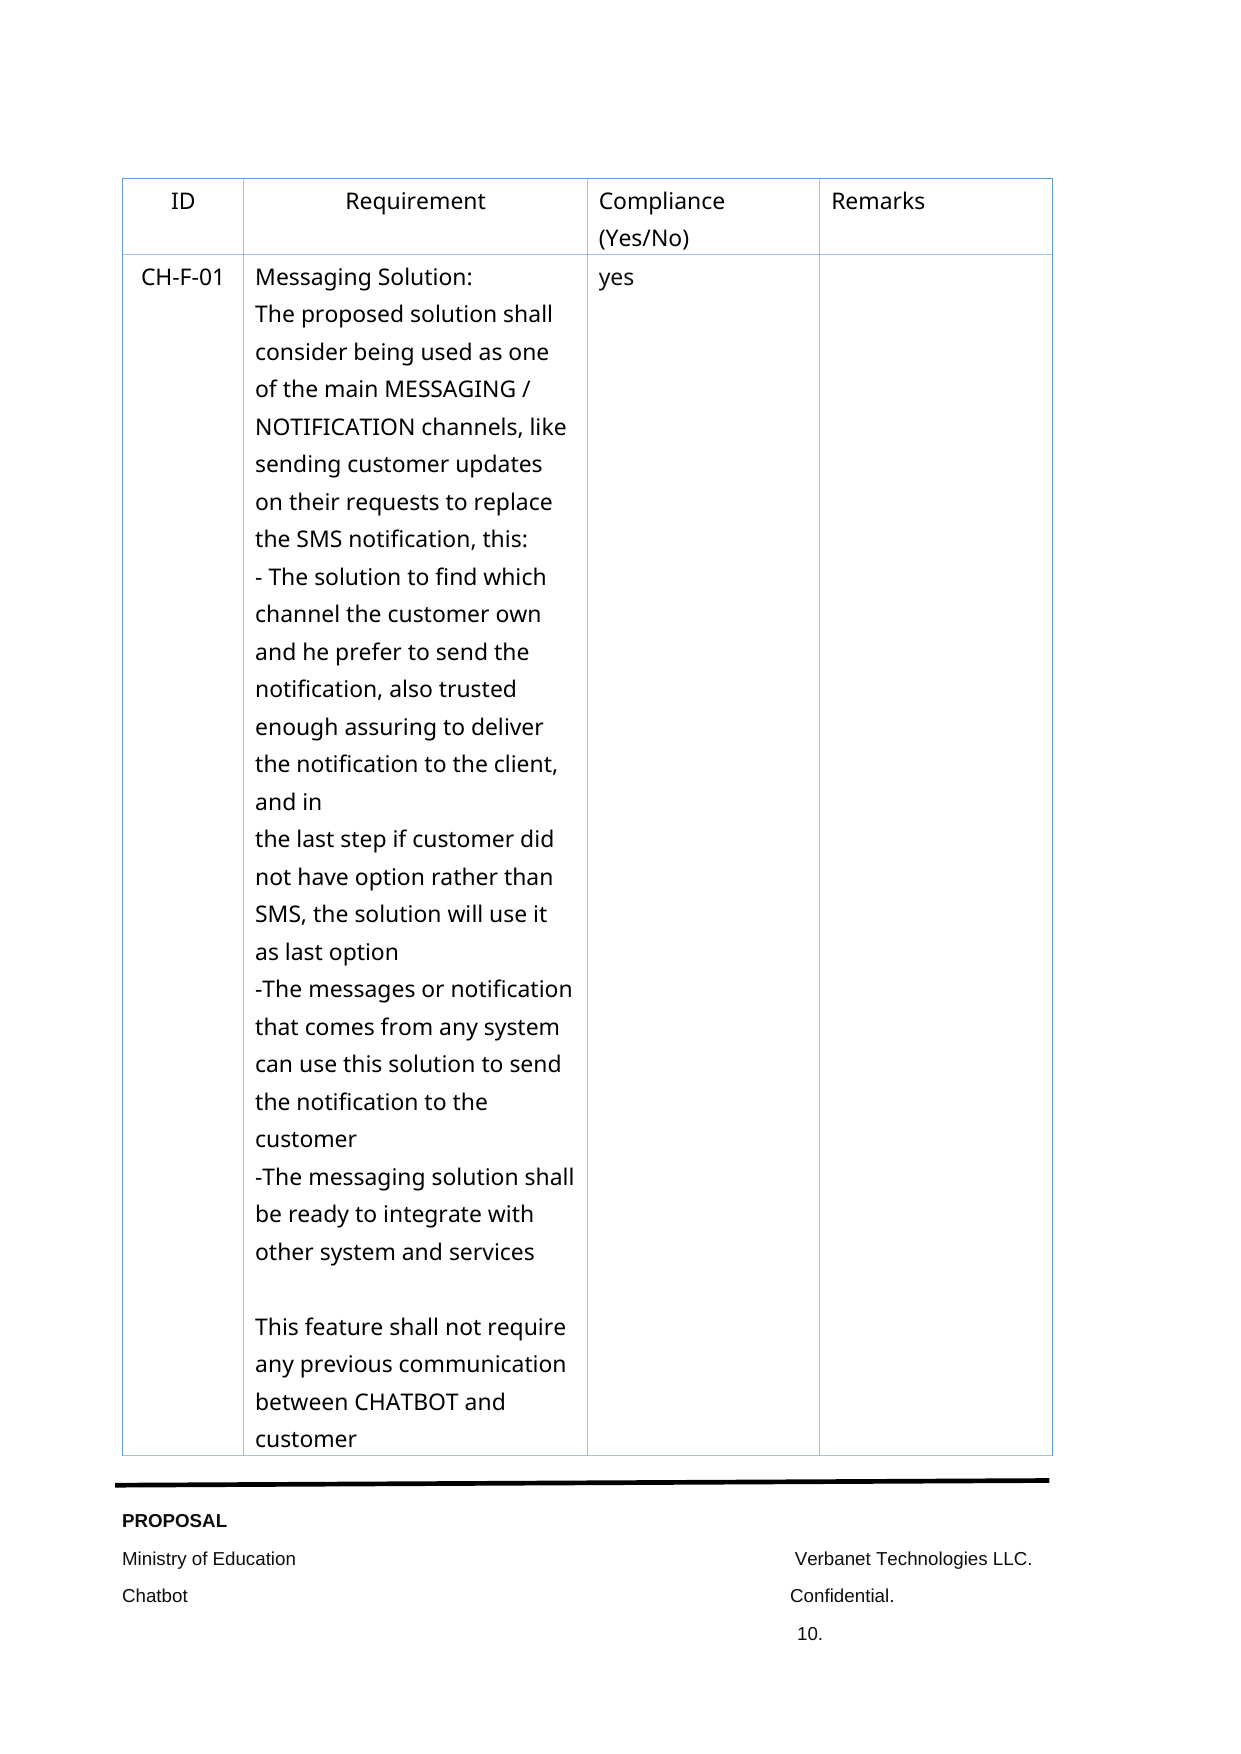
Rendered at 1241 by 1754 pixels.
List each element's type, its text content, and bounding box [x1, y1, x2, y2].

table_cell yes [588, 255, 819, 1455]
table_cell Messaging Solution: The proposed solution shall consider being used as one of the main MESSAGING / NOTIFICATION channels, like sending customer updates on their requests to replace the SMS notification, this: - The solution to find which channel the customer own and he prefer to send the notification, also trusted enough assuring to deliver the notification to the client, and in the last step if customer did not have option rather than SMS, the solution will use it as last option -The messages or notification that comes from any system can use this solution to send the notification to the customer -The messaging solution shall be ready to integrate with other system and services This feature shall not require any previous communication between CHATBOT and customer [244, 255, 587, 1455]
table_cell [820, 255, 1052, 1455]
table_cell CH-F-01 [123, 255, 243, 1455]
table_header Compliance (Yes/No) [588, 179, 819, 254]
table_header ID [123, 179, 243, 254]
table_header Remarks [820, 179, 1052, 254]
table_header Requirement [244, 179, 587, 254]
